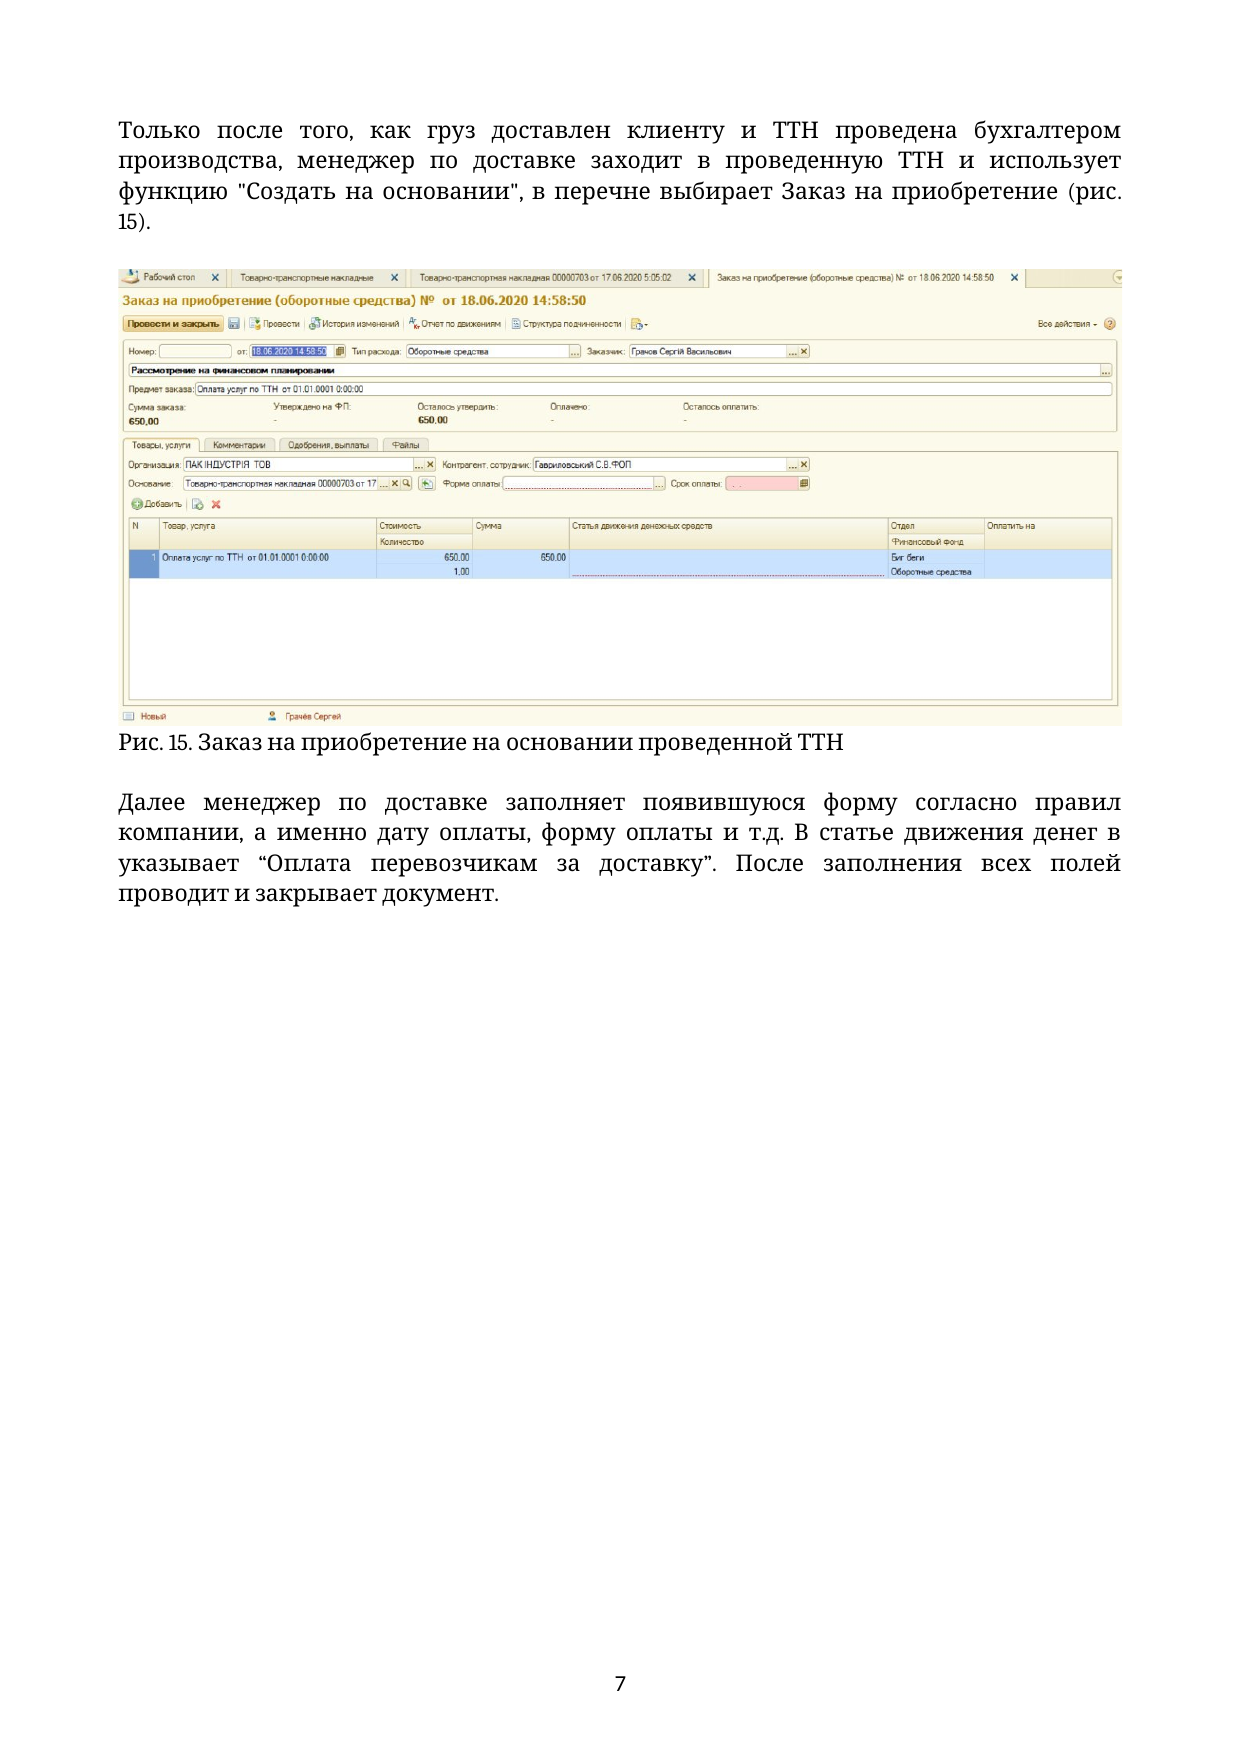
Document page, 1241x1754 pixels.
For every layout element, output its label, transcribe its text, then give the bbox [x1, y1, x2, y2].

picture [118, 269, 1123, 726]
text Рис. 15. Заказ на приобретение на основании проведенной ТТН [118, 729, 1122, 756]
text Только после того, как груз доставлен клиенту и ТТН проведена бухгалтером производства, менеджер по доставке заходит в проведенную ТТН и использует функцию "Создать на основании", в перечне выбирает Заказ на приобретение (рис. 15). [118, 118, 1122, 235]
text Далее менеджер по доставке заполняет появившуюся форму согласно правил компании, а именно дату оплаты, форму оплаты и т.д. В статье движения денег в указывает “Оплата перевозчикам за доставку”. После заполнения всех полей проводит и закрывает документ. [118, 790, 1122, 907]
